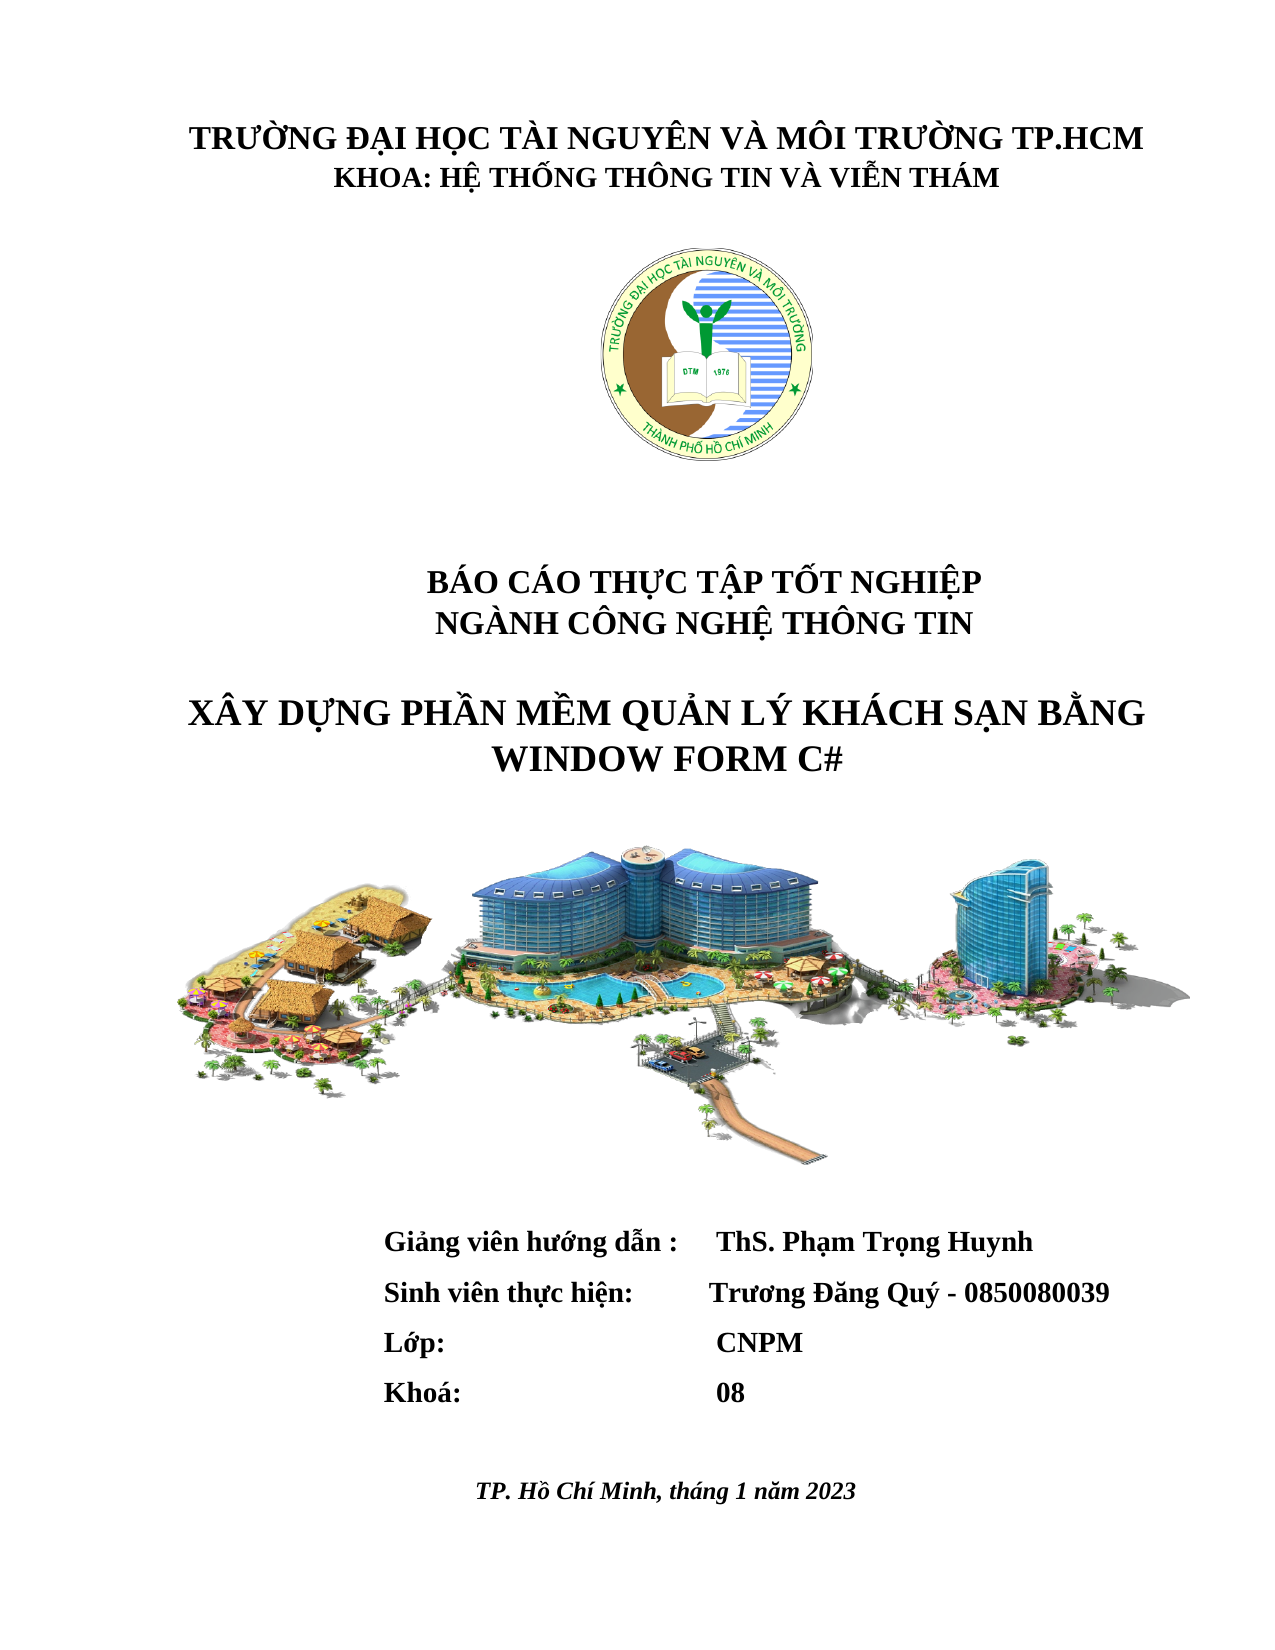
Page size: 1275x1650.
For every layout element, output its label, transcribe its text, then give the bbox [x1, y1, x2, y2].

text KHOA: HỆ THỐNG THÔNG TIN VÀ VIỄN THÁM [177, 160, 1156, 193]
text XÂY DỰNG PHẦN MỀM QUẢN LÝ KHÁCH SẠN BẰNG WINDOW FORM C# [177, 690, 1156, 780]
text NGÀNH CÔNG NGHỆ THÔNG TIN [177, 603, 1156, 642]
picture [177, 845, 1190, 1165]
text TRƯỜNG ĐẠI HỌC TÀI NGUYÊN VÀ MÔI TRƯỜNG TP.HCM [177, 118, 1156, 157]
text TP. Hồ Chí Minh, tháng 1 năm 2023 [177, 1476, 1156, 1505]
text Giảng viên hướng dẫn : ThS. Phạm Trọng Huynh [384, 1224, 1156, 1258]
text Lớp: CNPM [384, 1325, 1156, 1359]
text Sinh viên thực hiện: Trương Đăng Quý - 0850080039 [384, 1275, 1156, 1308]
text BÁO CÁO THỰC TẬP TỐT NGHIỆP [177, 562, 1156, 600]
picture [600, 248, 813, 461]
text Khoá: 08 [384, 1375, 1156, 1409]
